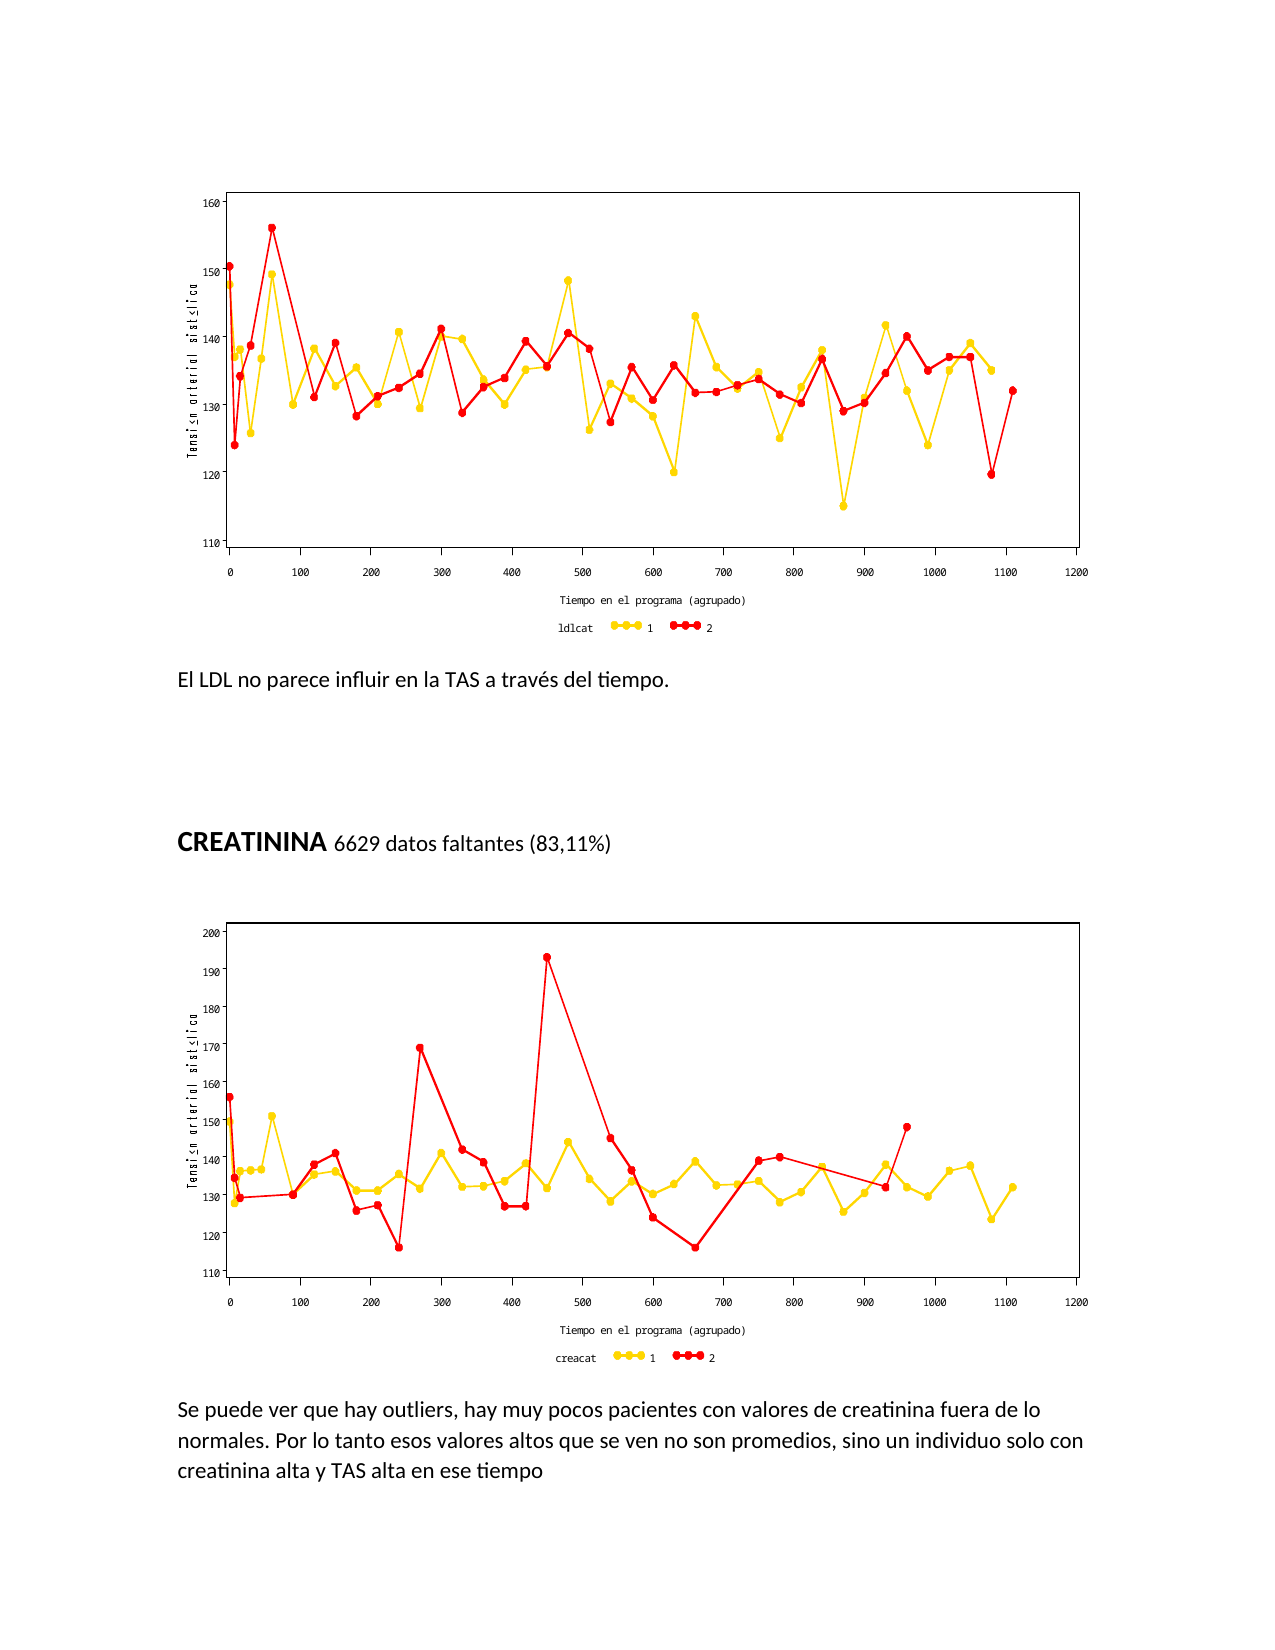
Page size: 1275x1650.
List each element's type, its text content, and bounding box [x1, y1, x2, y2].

text CREATININA 6629 datos faltantes (83,11%) [177, 823, 1098, 858]
text El LDL no parece influir en la TAS a través del tiempo. [177, 666, 1098, 693]
text Se puede ver que hay outliers, hay muy pocos pacientes con valores de creatinina fuera de lo normales. Por lo tanto esos valores altos que se ven no son promedios, sino un individuo solo con creatinina alta y TAS alta en ese tiempo [177, 1396, 1098, 1484]
